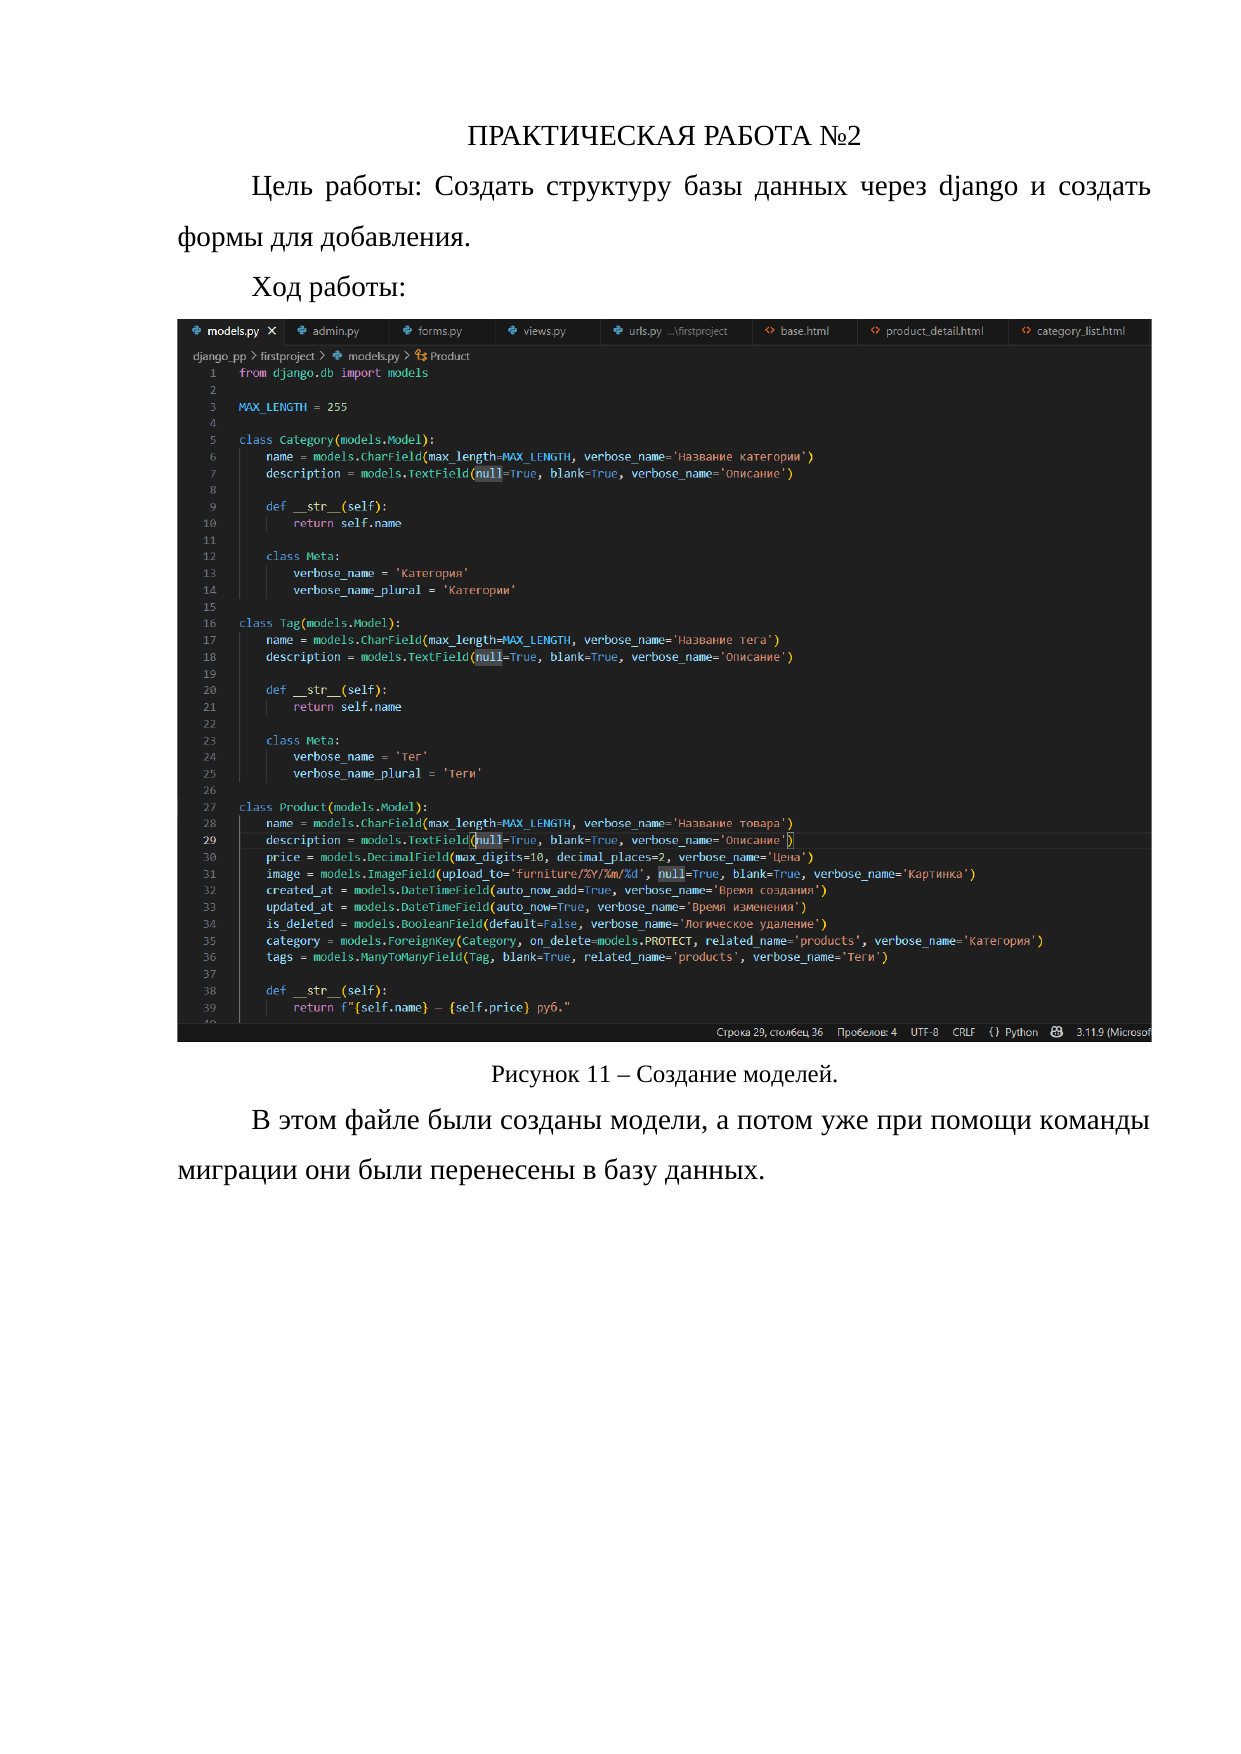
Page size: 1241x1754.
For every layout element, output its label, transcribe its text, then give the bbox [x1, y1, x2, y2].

text Цель работы: Создать структуру базы данных через django и создать формы для добавления. [177, 168, 1152, 252]
text В этом файле были созданы модели, а потом уже при помощи команды миграции они были перенесены в базу данных. [177, 1102, 1152, 1186]
subtitle ПРАКТИЧЕСКАЯ РАБОТА №2 [177, 118, 1152, 152]
picture [177, 319, 1152, 1042]
text Ход работы: [177, 269, 1152, 303]
